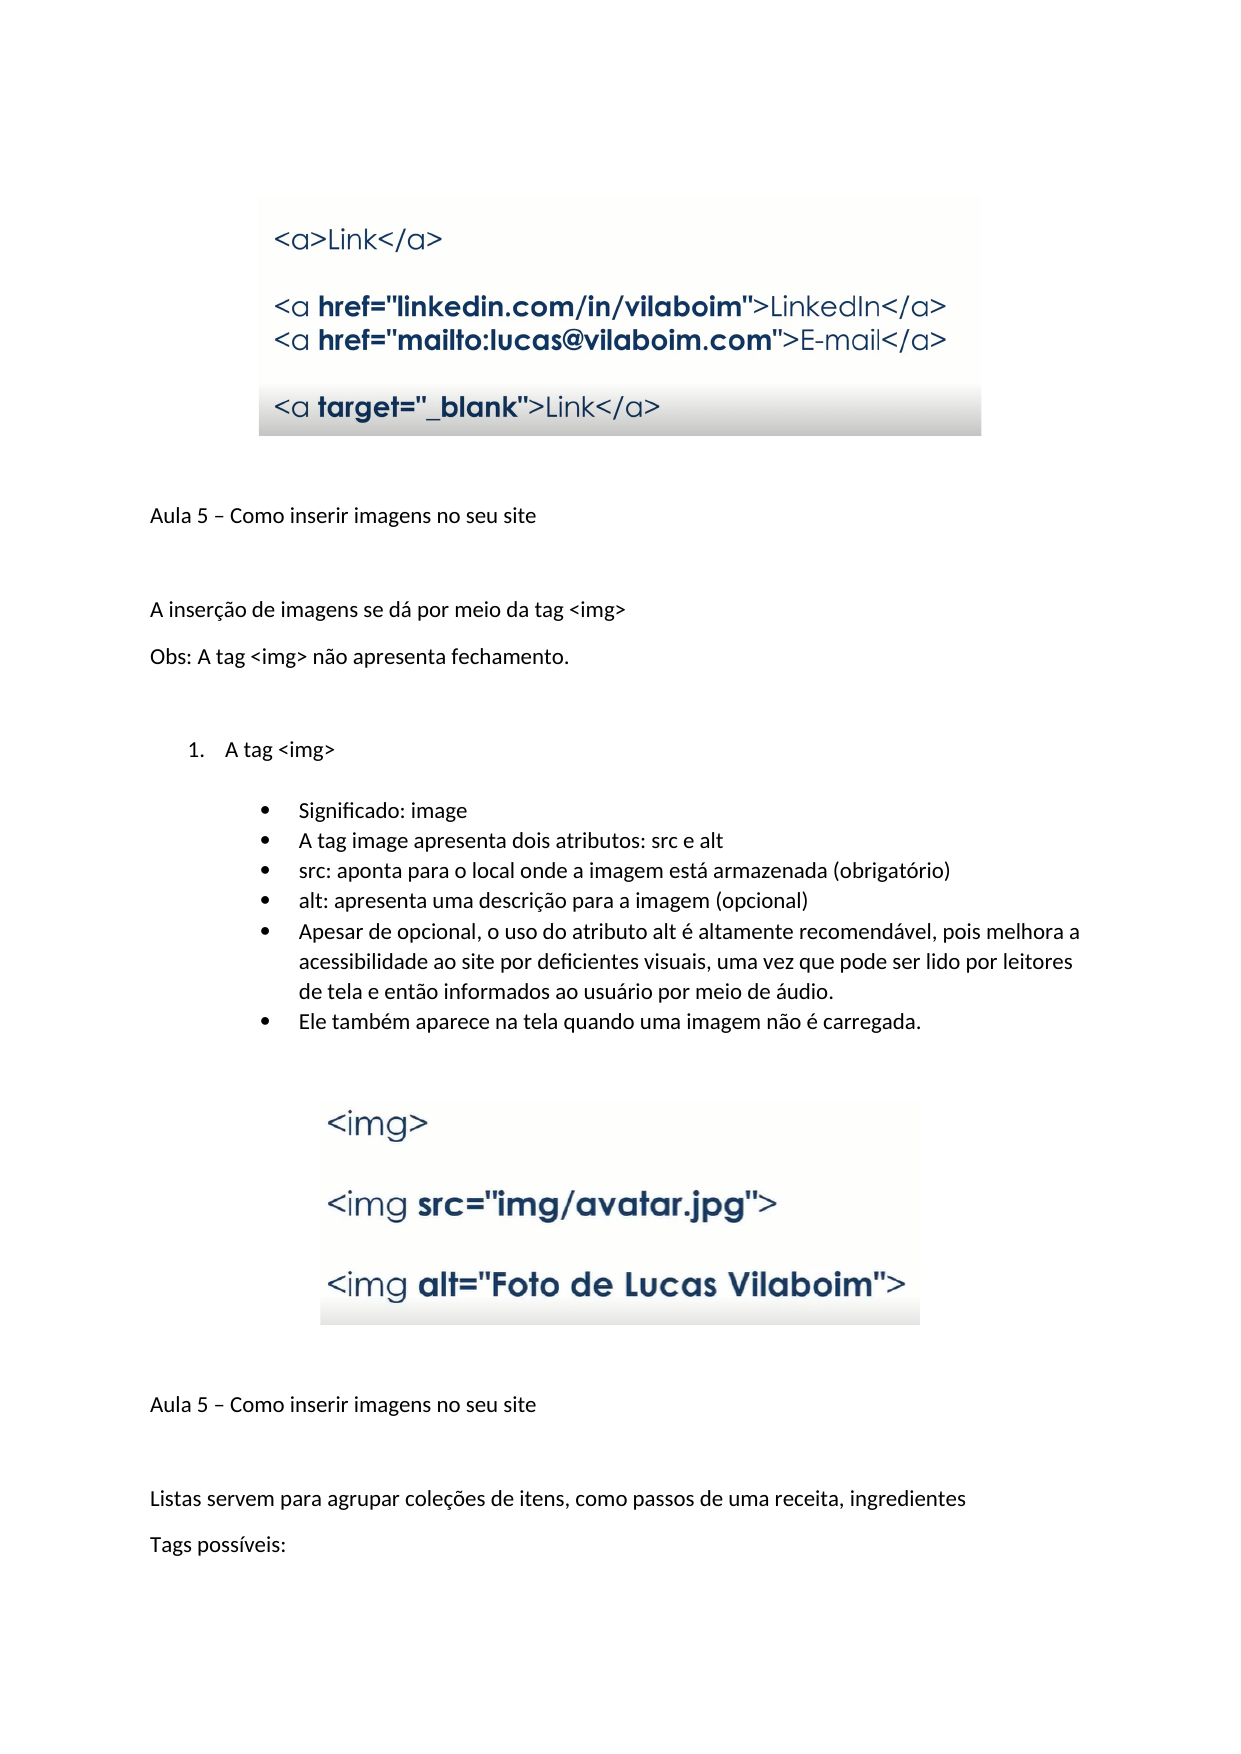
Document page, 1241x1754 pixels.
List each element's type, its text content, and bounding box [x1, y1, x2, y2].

text A inserção de imagens se dá por meio da tag <img> [150, 595, 1090, 623]
list alt: apresenta uma descrição para a imagem (opcional) [261, 887, 1090, 915]
picture [320, 1101, 920, 1325]
list Apesar de opcional, o uso do atributo alt é altamente recomendável, pois melhora a acessibilidade ao site por deficientes visuais, uma vez que pode ser lido por leitores de tela e então informados ao usuário por meio de áudio. [261, 917, 1090, 1005]
picture [258, 196, 982, 436]
text Aula 5 – Como inserir imagens no seu site [150, 1390, 1090, 1418]
list A tag <img> [187, 736, 1090, 764]
text Listas servem para agrupar coleções de itens, como passos de uma receita, ingredientes [150, 1484, 1090, 1512]
list A tag image apresenta dois atributos: src e alt [261, 826, 1090, 854]
text Tags possíveis: [150, 1531, 1090, 1559]
list src: aponta para o local onde a imagem está armazenada (obrigatório) [261, 856, 1090, 884]
text Obs: A tag <img> não apresenta fechamento. [150, 642, 1090, 670]
text Aula 5 – Como inserir imagens no seu site [150, 501, 1090, 529]
list Significado: image [261, 796, 1090, 824]
list Ele também aparece na tela quando uma imagem não é carregada. [261, 1007, 1090, 1036]
